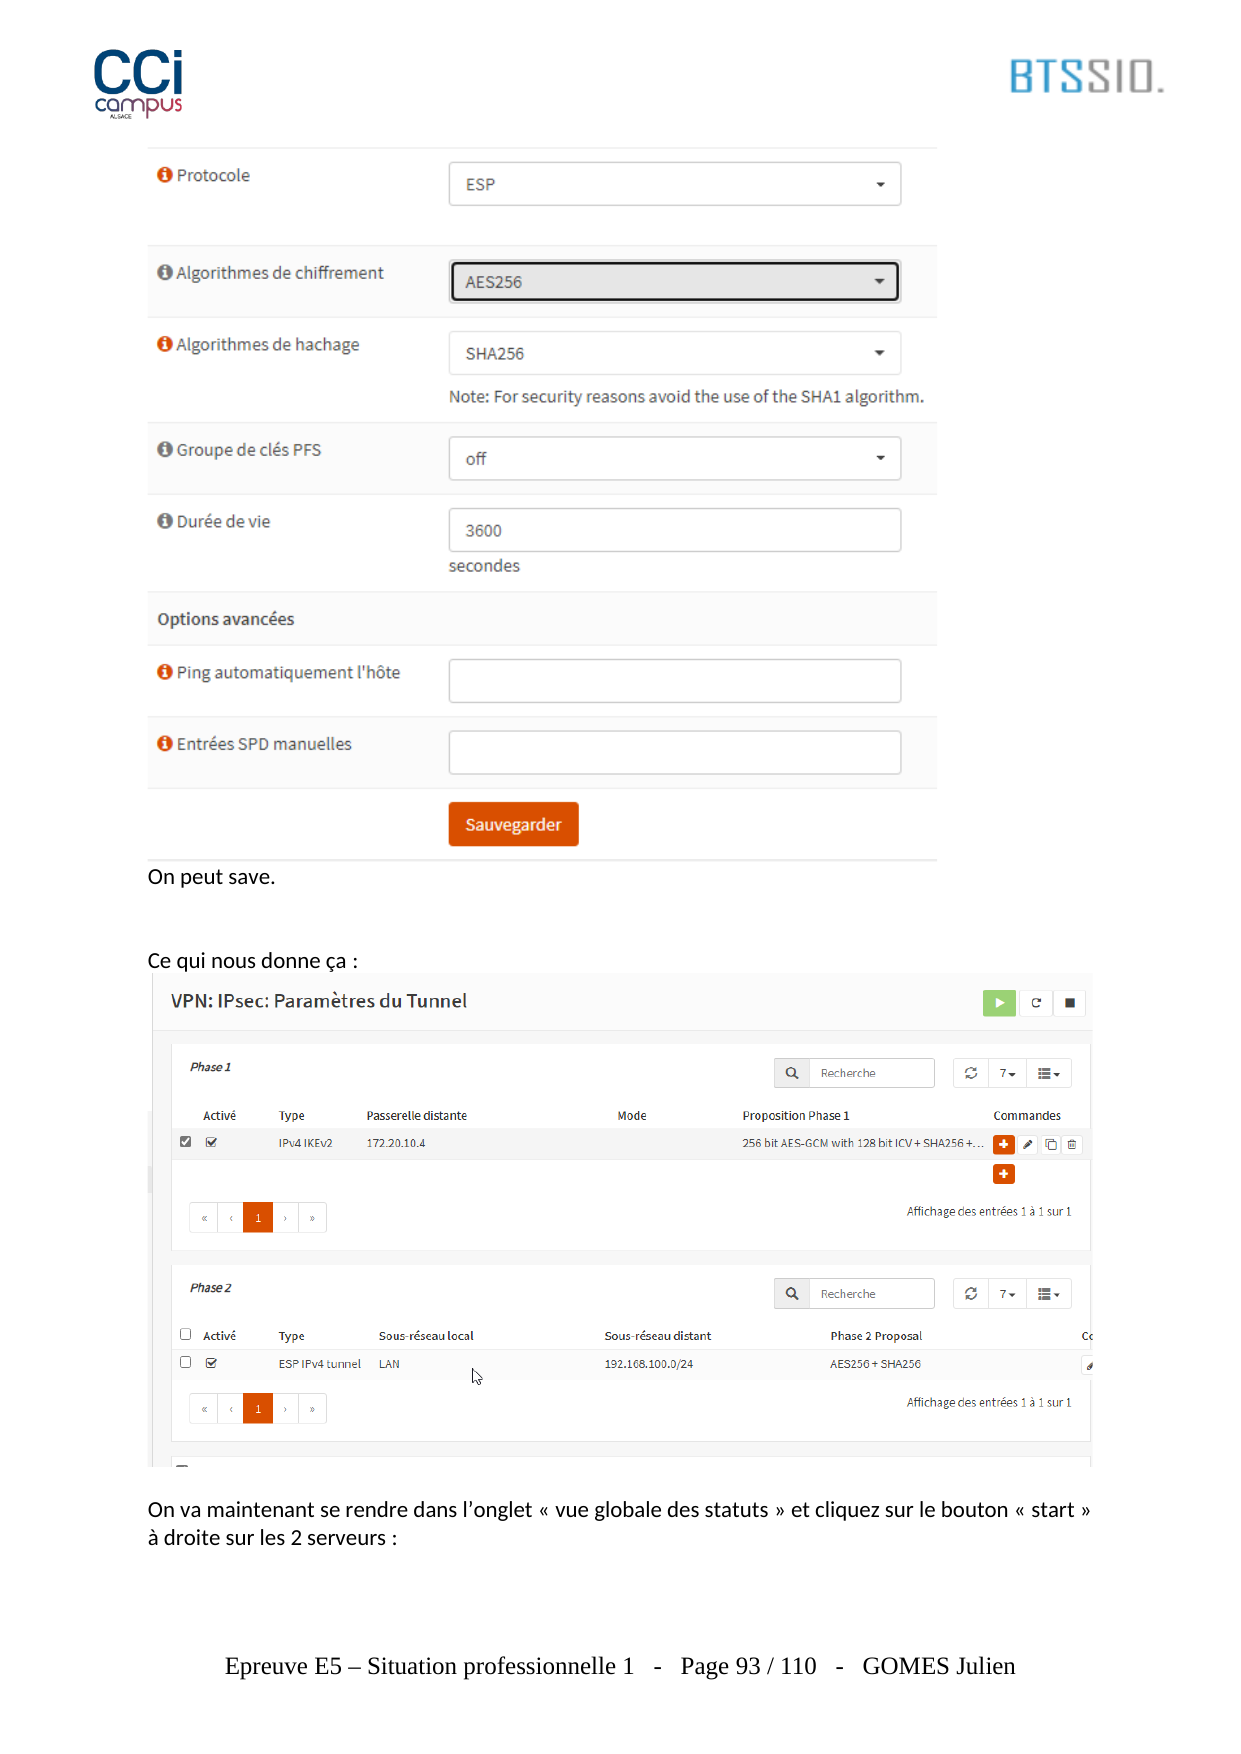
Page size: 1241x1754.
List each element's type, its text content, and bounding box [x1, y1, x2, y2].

text On va maintenant se rendre dans l’onglet « vue globale des statuts » et cliquez sur le bouton « start » à droite sur les 2 serveurs : [148, 1495, 1093, 1551]
text On peut save. [148, 862, 1093, 890]
picture [147, 973, 1093, 1467]
text Ce qui nous donne ça : [148, 946, 1093, 973]
picture [81, 44, 194, 123]
picture [147, 147, 938, 862]
picture [1004, 46, 1169, 104]
